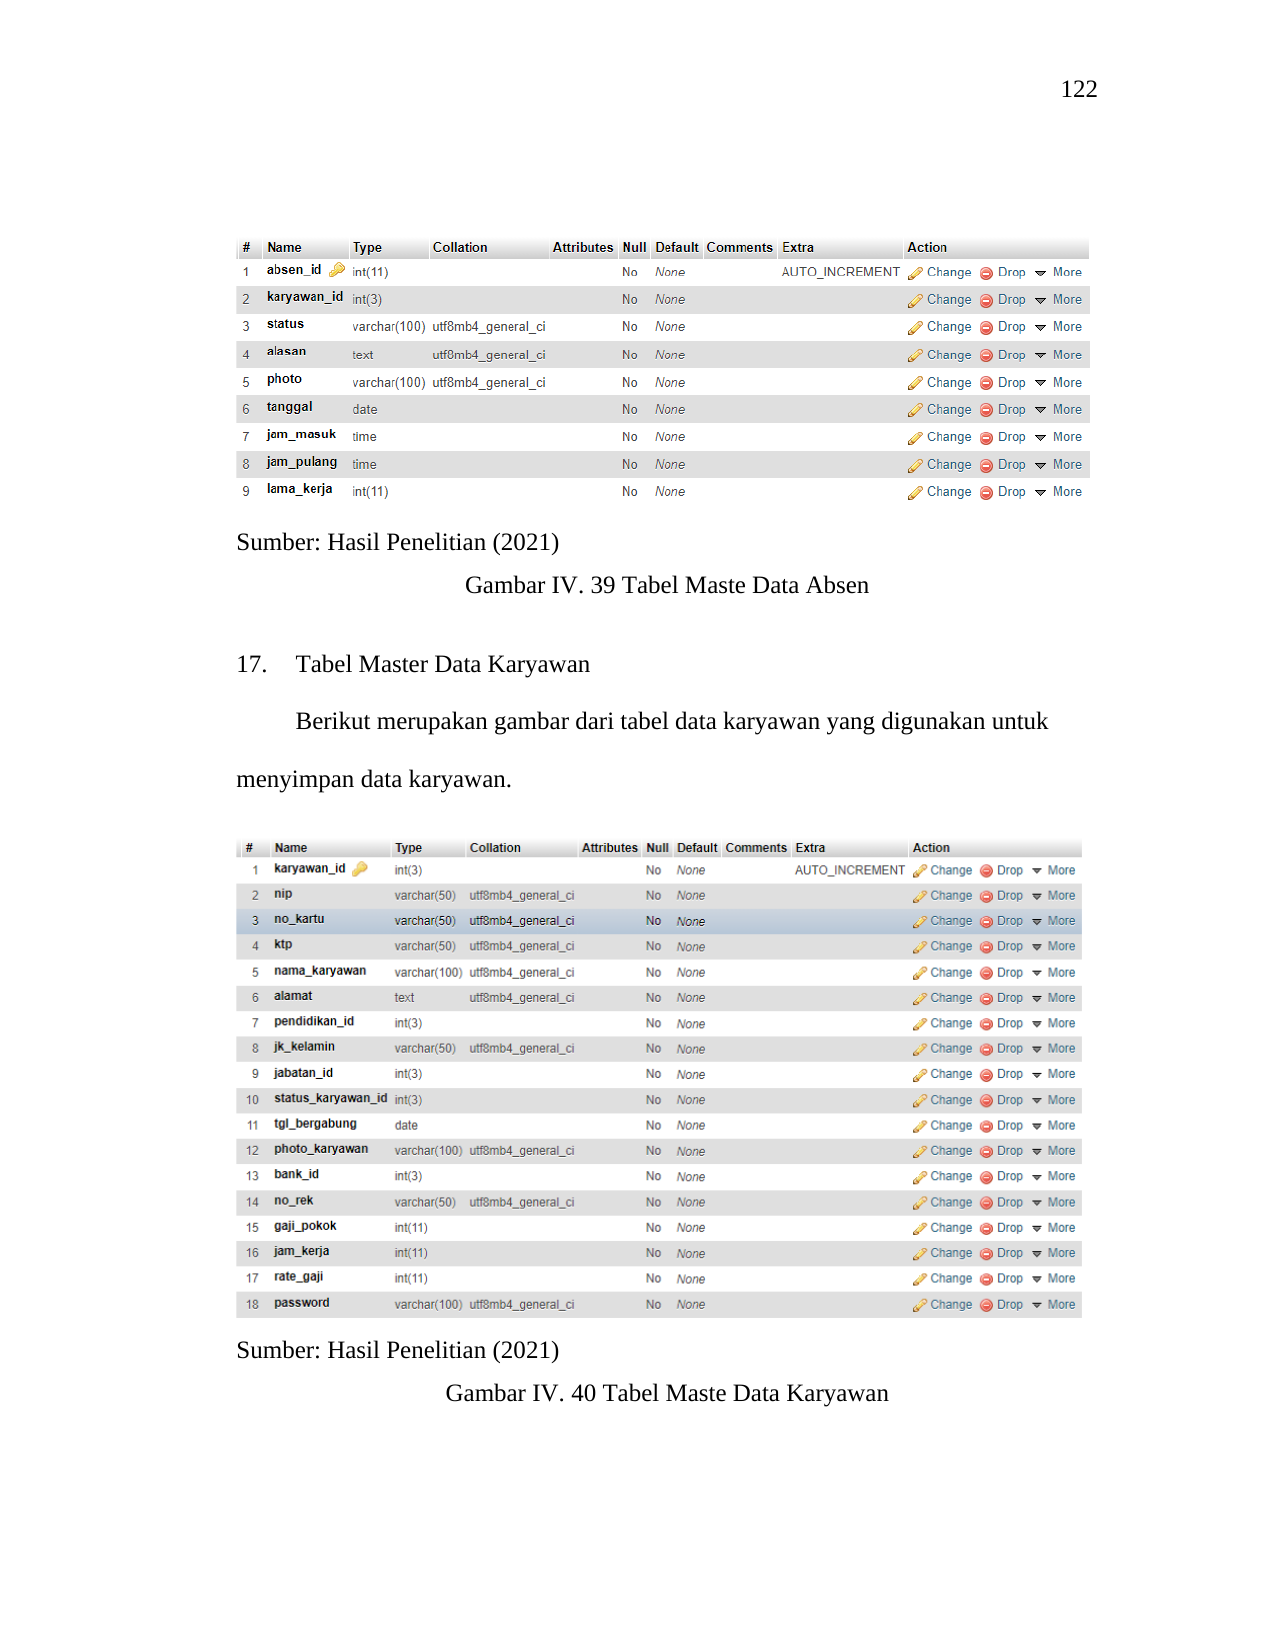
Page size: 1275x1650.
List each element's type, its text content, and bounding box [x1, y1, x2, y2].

picture [236, 236, 1098, 513]
text Sumber: Hasil Penelitian (2021) [236, 513, 1098, 556]
text Berikut merupakan gambar dari tabel data karyawan yang digunakan untuk menyimpan data karyawan. [236, 706, 1098, 793]
list Tabel Master Data Karyawan [236, 649, 1098, 678]
picture [236, 838, 1091, 1321]
text Gambar IV. 40 Tabel Maste Data Karyawan [236, 1378, 1098, 1407]
text Gambar IV. 39 Tabel Maste Data Absen [236, 571, 1098, 599]
